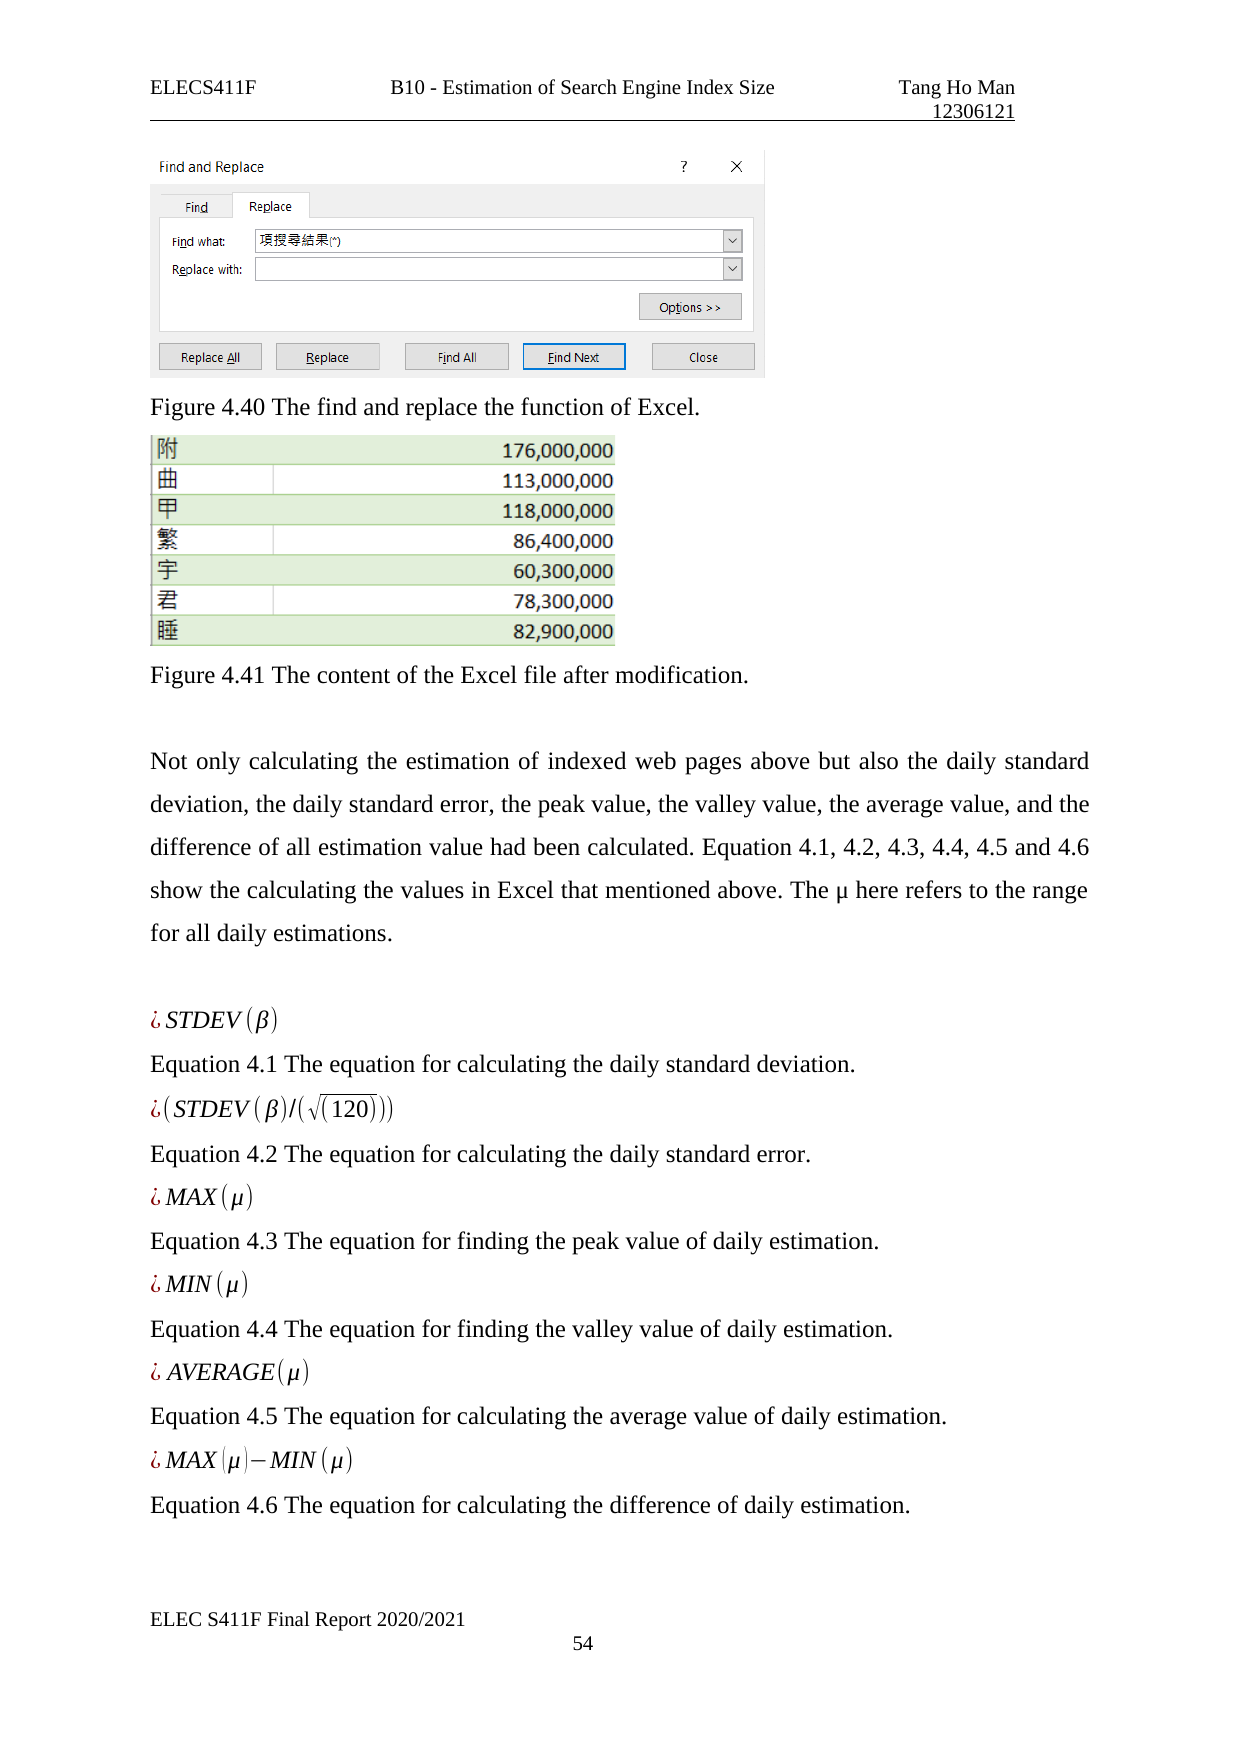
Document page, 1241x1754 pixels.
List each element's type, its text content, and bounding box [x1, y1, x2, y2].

text Equation 4.3 The equation for finding the peak value of daily estimation. [150, 1226, 1090, 1255]
picture [150, 435, 615, 646]
picture [150, 150, 765, 378]
text Equation 4.1 The equation for calculating the daily standard deviation. [150, 1049, 1090, 1078]
text Not only calculating the estimation of indexed web pages above but also the daily standard deviation, the daily standard error, the peak value, the valley value, the average value, and the difference of all estimation value had been calculated. Equation 4.1, 4.2, 4.3, 4.4, 4.5 and 4.6 show the calculating the values in Excel that mentioned above. The μ here refers to the range for all daily estimations. [150, 746, 1090, 947]
text Equation 4.2 The equation for calculating the daily standard error. [150, 1139, 1090, 1168]
text Equation 4.5 The equation for calculating the average value of daily estimation. [150, 1401, 1090, 1430]
text Figure 4.41 The content of the Excel file after modification. [150, 660, 1090, 688]
text Equation 4.4 The equation for finding the valley value of daily estimation. [150, 1314, 1090, 1343]
text Figure 4.40 The find and replace the function of Excel. [150, 392, 1090, 421]
text Equation 4.6 The equation for calculating the difference of daily estimation. [150, 1490, 1090, 1519]
